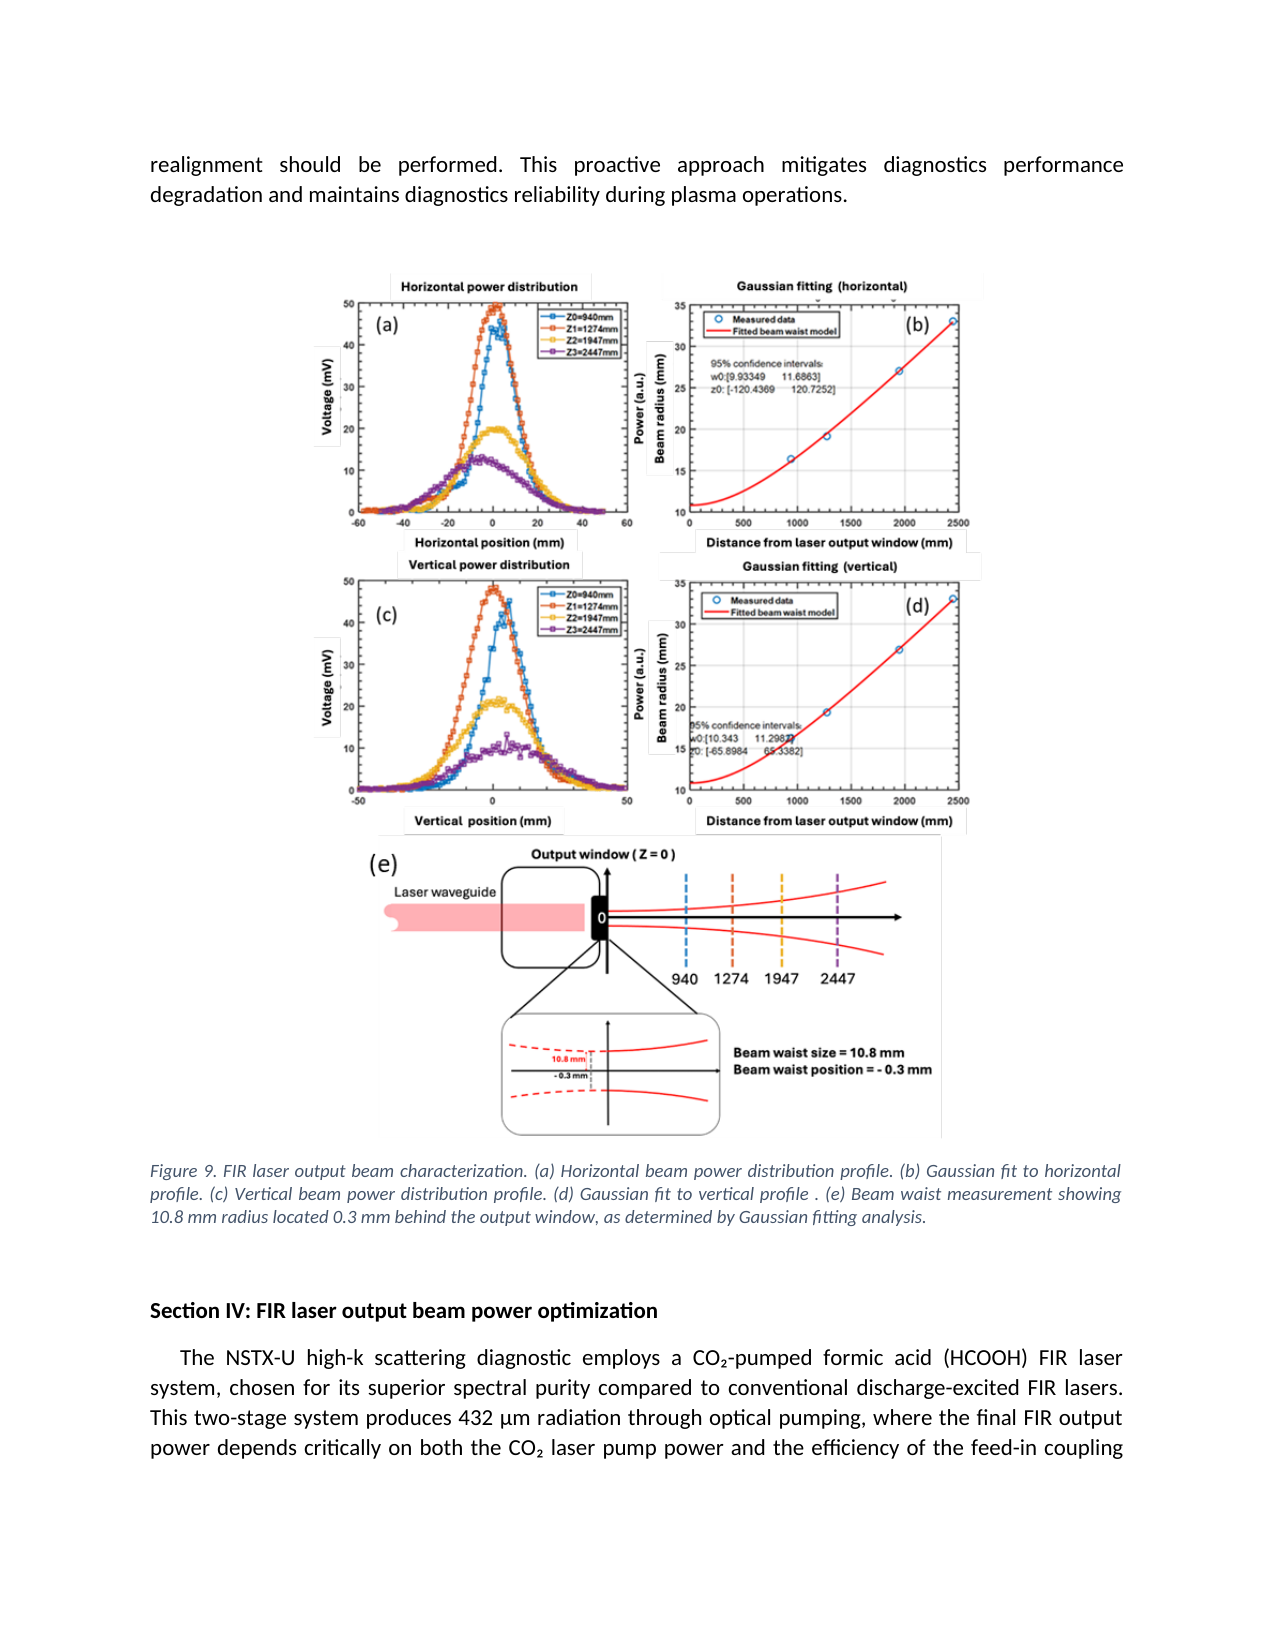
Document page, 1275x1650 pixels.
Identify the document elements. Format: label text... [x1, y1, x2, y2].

picture [313, 273, 992, 1139]
text Figure 9. FIR laser output beam characterization. (a) Horizontal beam power distribution profile. (b) Gaussian fit to horizontal profile. (c) Vertical beam power distribution profile. (d) Gaussian fit to vertical profile . (e) Beam waist measurement showing 10.8 mm radius located 0.3 mm behind the output window, as determined by Gaussian fitting analysis. [150, 1159, 1125, 1228]
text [150, 150, 1125, 208]
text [150, 1343, 1125, 1462]
text Section IV: FIR laser output beam power optimization [150, 1296, 1125, 1324]
